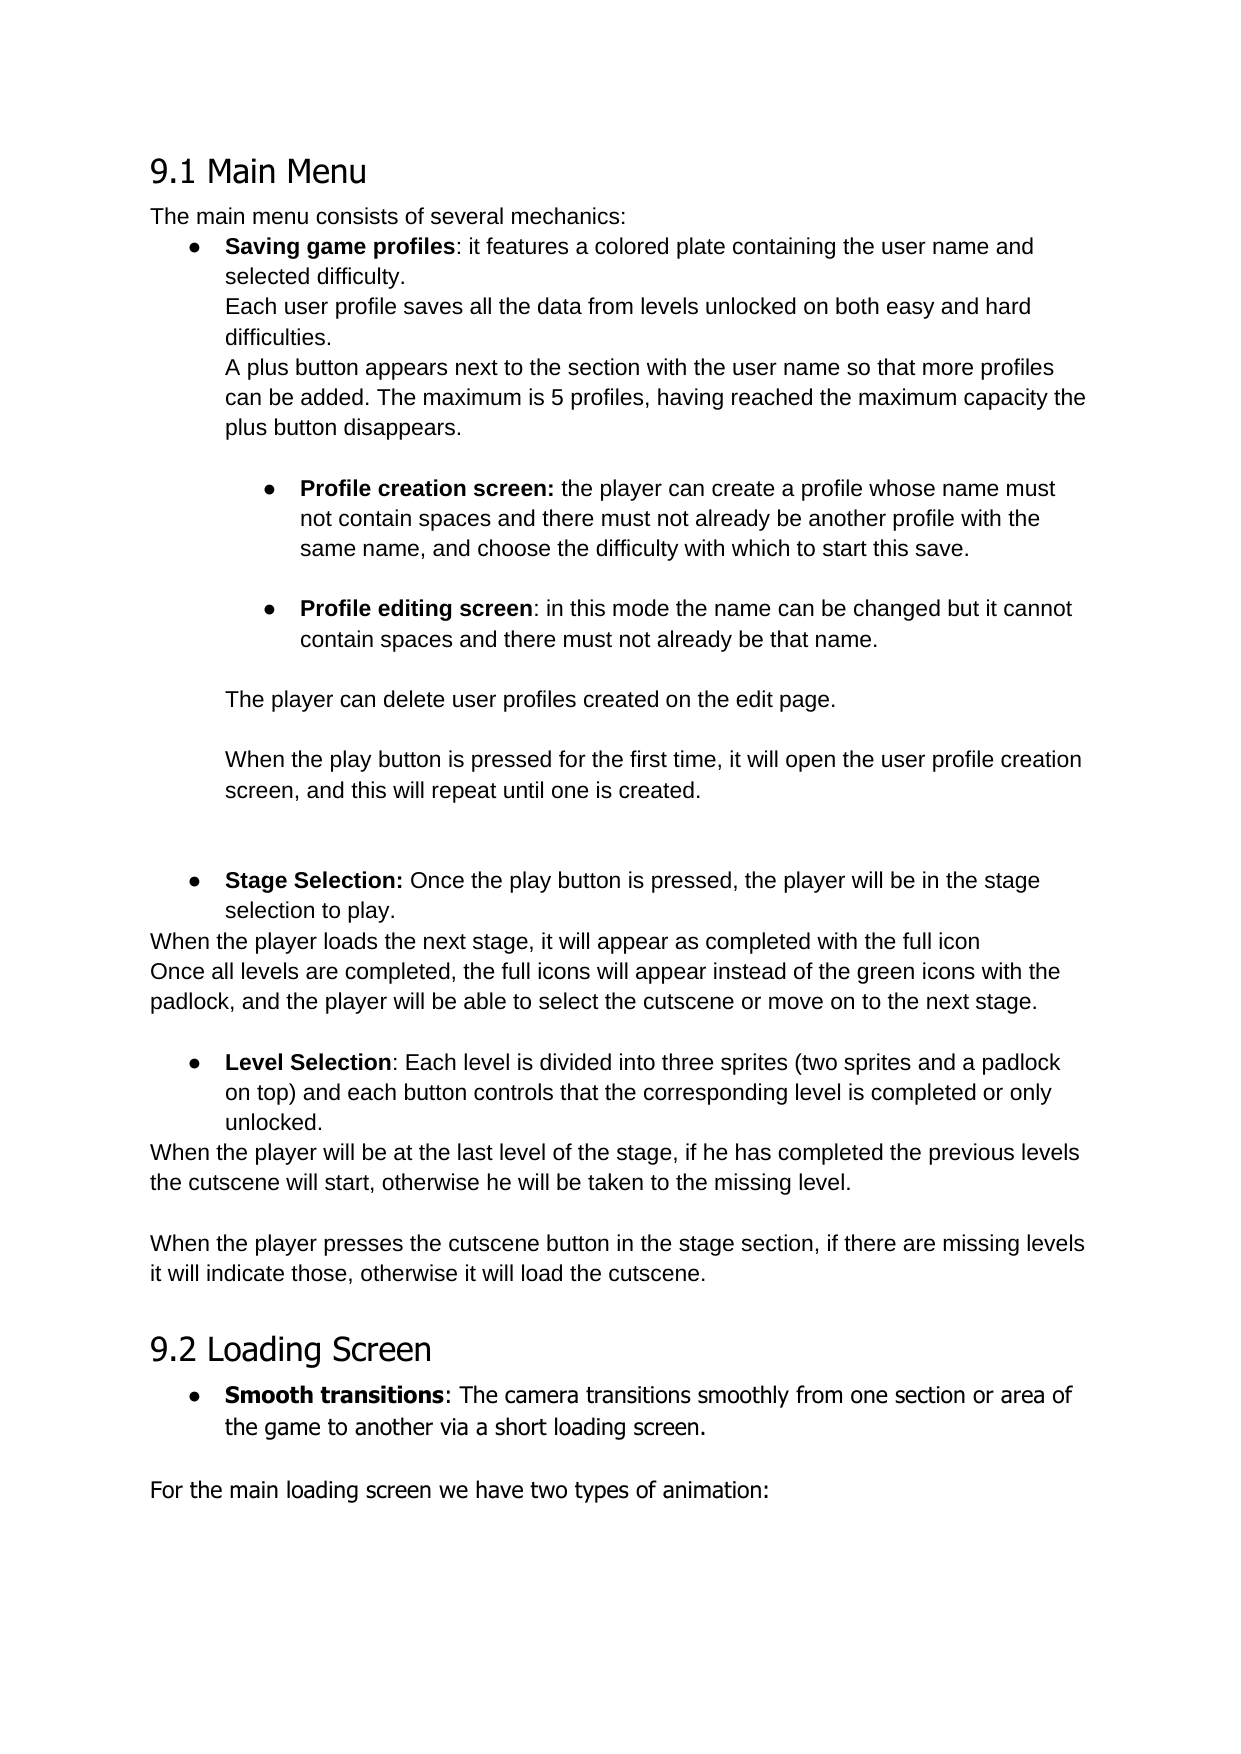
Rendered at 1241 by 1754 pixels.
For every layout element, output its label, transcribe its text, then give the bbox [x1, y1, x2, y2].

list Smooth transitions: The camera transitions smoothly from one section or area of the game to another via a short loading screen. [187, 1380, 1090, 1440]
list Level Selection: Each level is divided into three sprites (two sprites and a padlock on top) and each button controls that the corresponding level is completed or only unlocked. [187, 1048, 1090, 1135]
list Stage Selection: Once the play button is pressed, the player will be in the stage selection to play. [187, 867, 1090, 924]
text When the play button is pressed for the first time, it will open the user profile creation screen, and this will repeat until one is created. [225, 746, 1090, 803]
text Once all levels are completed, the full icons will appear instead of the green icons with the padlock, and the player will be able to select the cutscene or move on to the next stage. [150, 958, 1090, 1014]
list Profile creation screen: the player can create a profile whose name must not contain spaces and there must not already be another profile with the same name, and choose the difficulty with which to start this save. [262, 474, 1090, 561]
subtitle 9.2 Loading Screen [150, 1328, 1090, 1368]
text For the main loading screen we have two types of animation: [150, 1476, 1090, 1503]
text When the player will be at the last level of the stage, if he has completed the previous levels the cutscene will start, otherwise he will be taken to the missing level. [150, 1139, 1090, 1196]
list Saving game profiles: it features a colored plate containing the user name and selected difficulty. [187, 233, 1090, 289]
list Profile editing screen: in this mode the name can be changed but it cannot contain spaces and there must not already be that name. [262, 595, 1090, 652]
text The main menu consists of several mechanics: [150, 203, 1090, 229]
text A plus button appears next to the section with the user name so that more profiles can be added. The maximum is 5 profiles, having reached the maximum capacity the plus button disappears. [225, 354, 1090, 441]
text The player can delete user profiles created on the edit page. [225, 686, 1090, 712]
text When the player presses the cutscene button in the stage section, if there are missing levels it will indicate those, otherwise it will load the cutscene. [150, 1230, 1090, 1286]
subtitle 9.1 Main Menu [150, 150, 1090, 190]
text When the player loads the next stage, it will appear as completed with the full icon [150, 928, 1090, 954]
text Each user profile saves all the data from levels unlocked on both easy and hard difficulties. [225, 293, 1090, 350]
